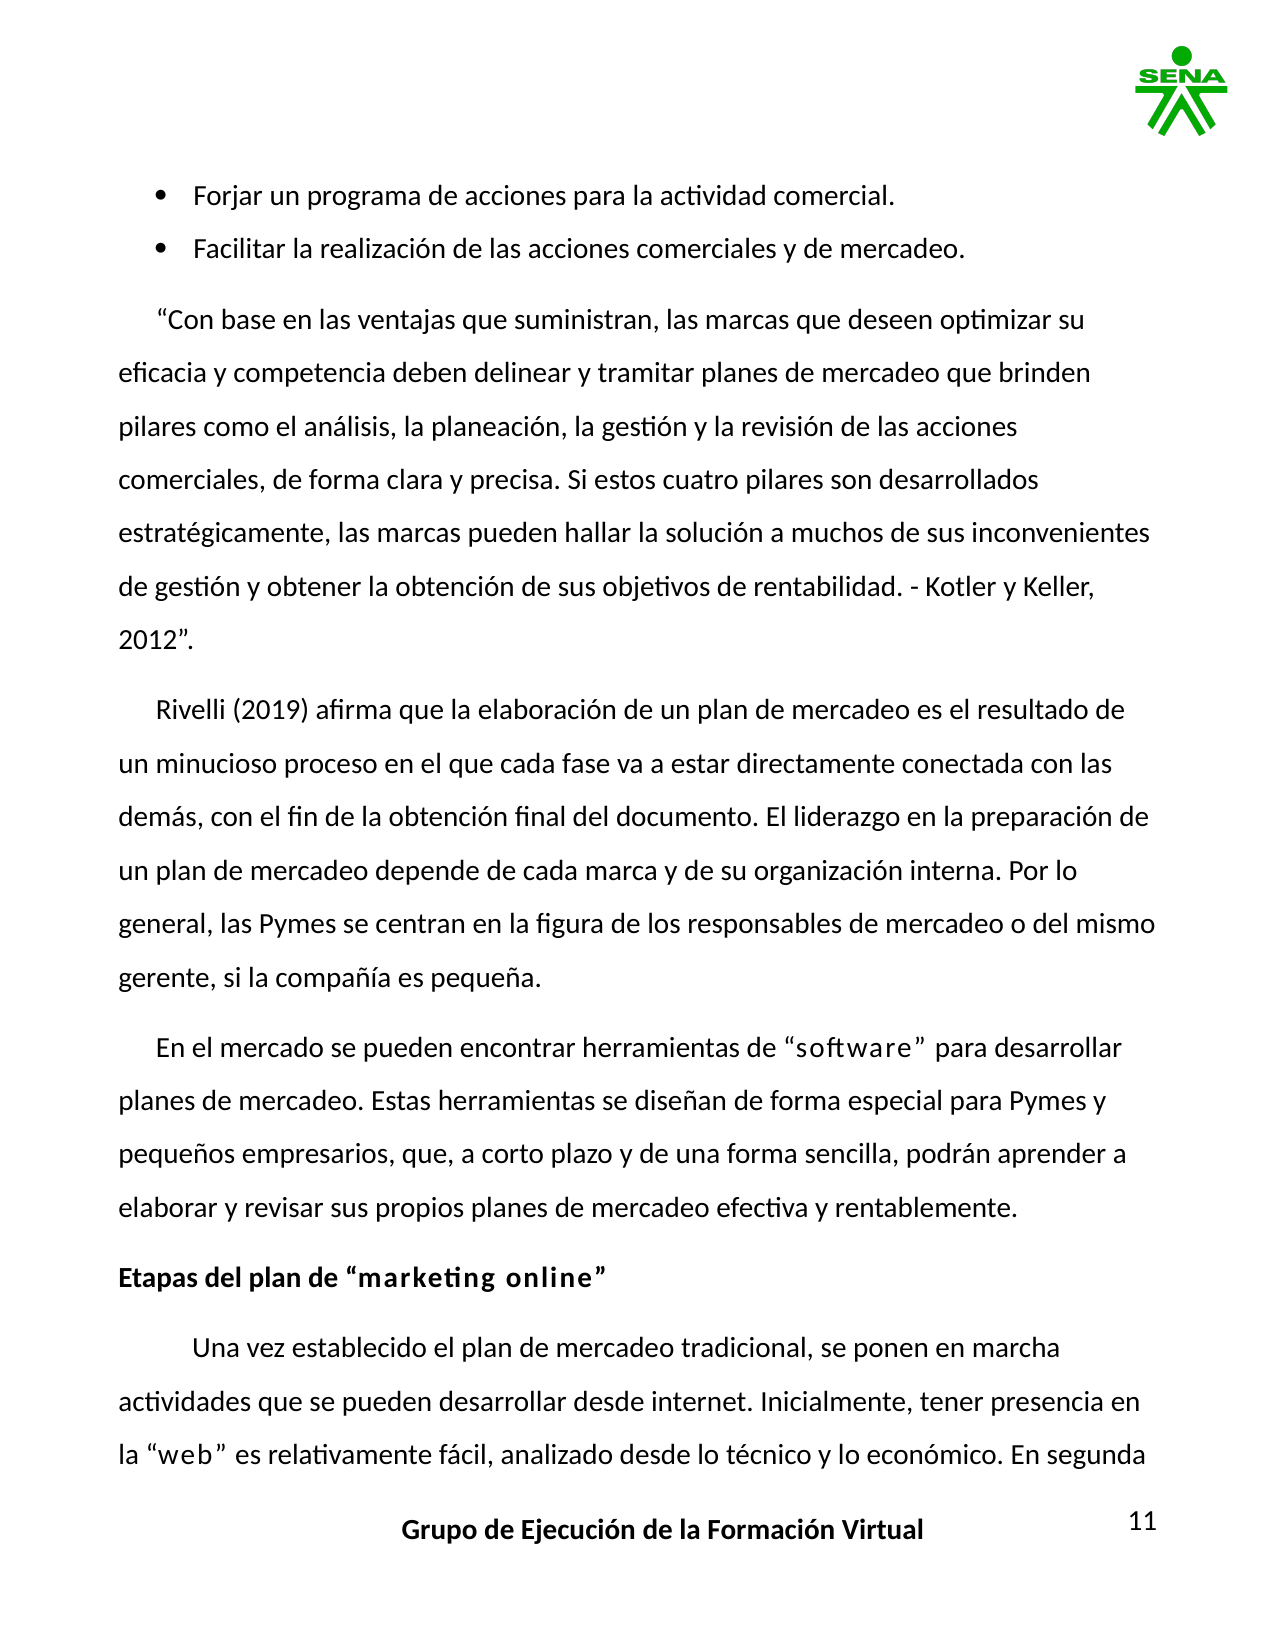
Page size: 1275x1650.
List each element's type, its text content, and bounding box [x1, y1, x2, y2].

text Rivelli (2019) afirma que la elaboración de un plan de mercadeo es el resultado de un minucioso proceso en el que cada fase va a estar directamente conectada con las demás, con el fin de la obtención final del documento. El liderazgo en la preparación de un plan de mercadeo depende de cada marca y de su organización interna. Por lo general, las Pymes se centran en la figura de los responsables de mercadeo o del mismo gerente, si la compañía es pequeña. [118, 691, 1157, 994]
picture [1135, 46, 1228, 136]
text Etapas del plan de “marketing online” [118, 1259, 1157, 1295]
text “Con base en las ventajas que suministran, las marcas que deseen optimizar su eficacia y competencia deben delinear y tramitar planes de mercadeo que brinden pilares como el análisis, la planeación, la gestión y la revisión de las acciones comerciales, de forma clara y precisa. Si estos cuatro pilares son desarrollados estratégicamente, las marcas pueden hallar la solución a muchos de sus inconvenientes de gestión y obtener la obtención de sus objetivos de rentabilidad. - Kotler y Keller, 2012”. [118, 301, 1157, 657]
list Facilitar la realización de las acciones comerciales y de mercadeo. [156, 231, 1157, 266]
list Forjar un programa de acciones para la actividad comercial. [156, 177, 1157, 213]
text En el mercado se pueden encontrar herramientas de “software” para desarrollar planes de mercadeo. Estas herramientas se diseñan de forma especial para Pymes y pequeños empresarios, que, a corto plazo y de una forma sencilla, podrán aprender a elaborar y revisar sus propios planes de mercadeo efectiva y rentablemente. [118, 1029, 1157, 1225]
